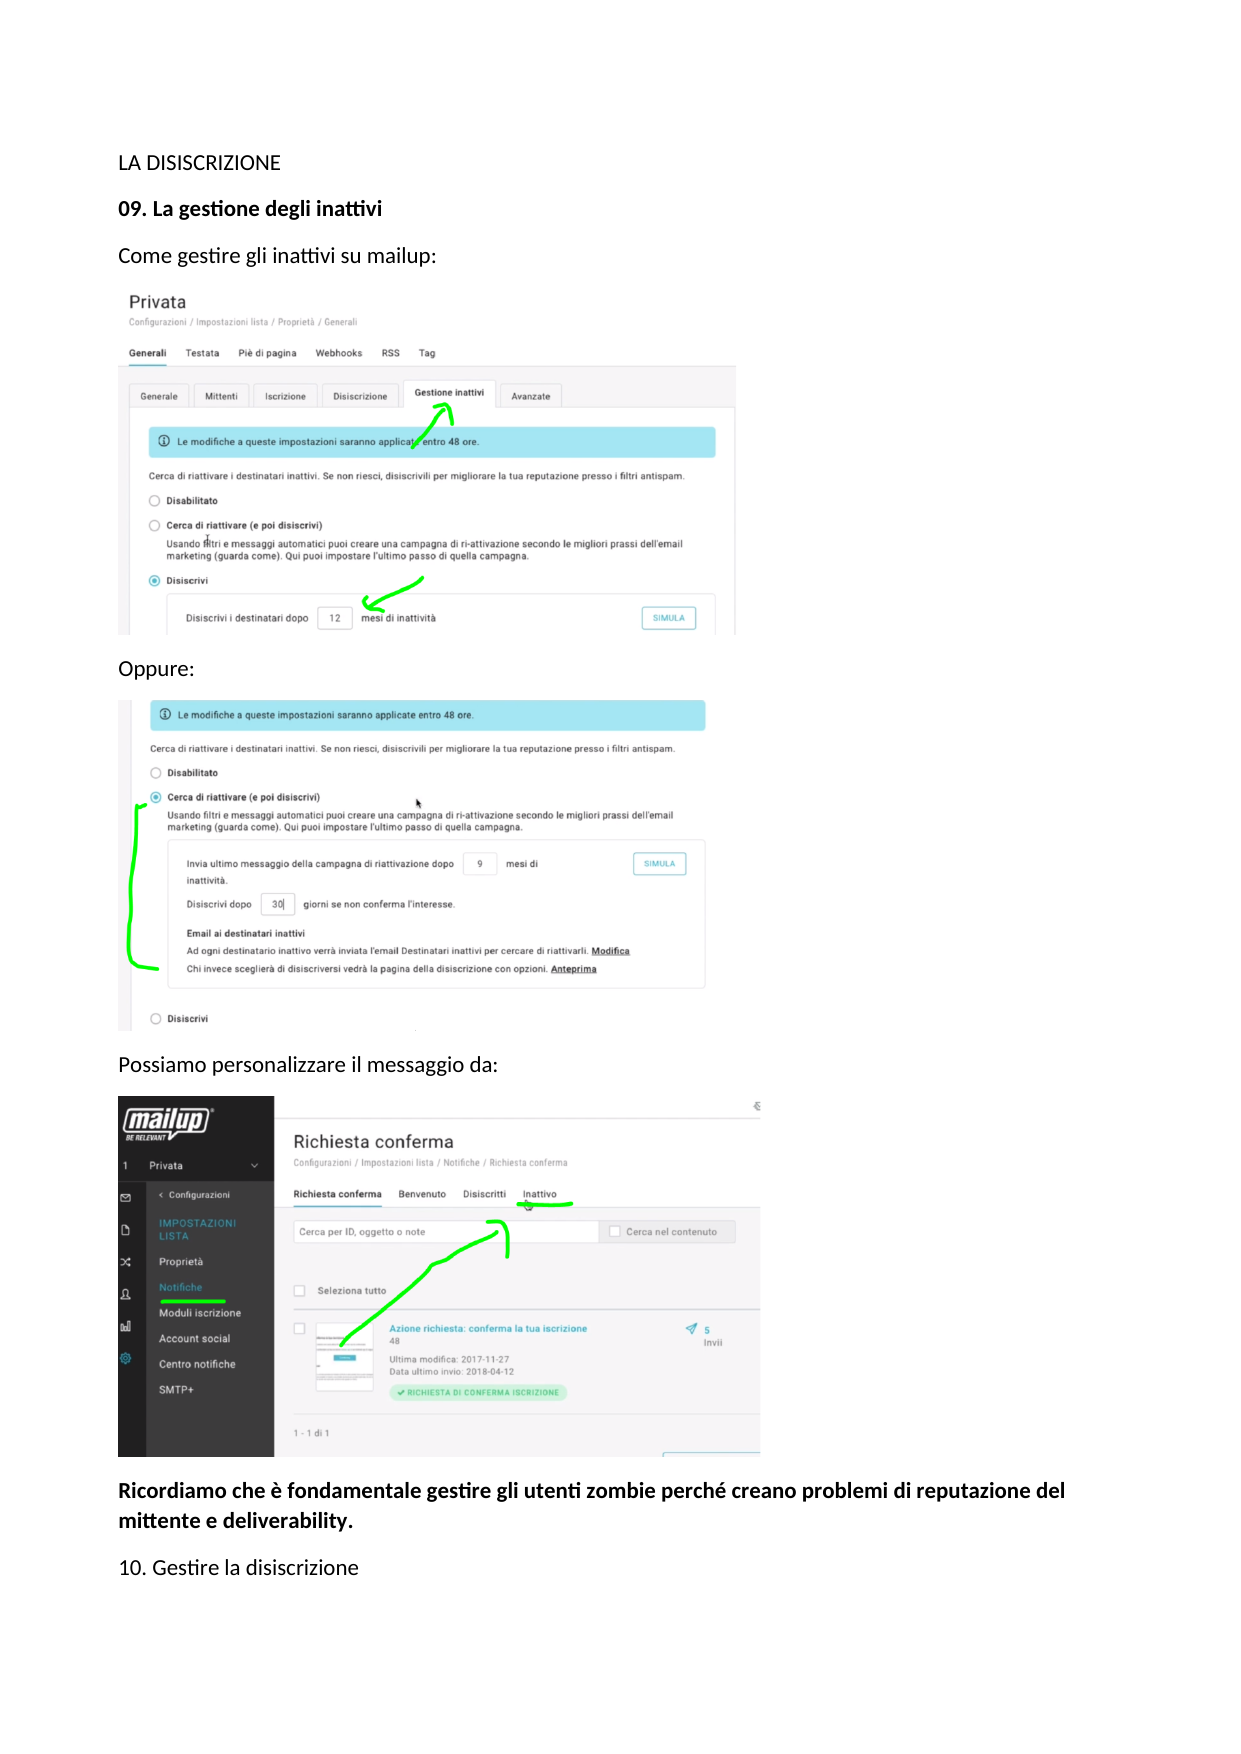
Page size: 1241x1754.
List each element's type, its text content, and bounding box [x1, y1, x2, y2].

text Ricordiamo che è fondamentale gestire gli utenti zombie perché creano problemi di reputazione del mittente e deliverability. [118, 1476, 1122, 1534]
text Come gestire gli inattivi su mailup: [118, 241, 1122, 269]
text 09. La gestione degli inattivi [118, 194, 1122, 222]
text Oppure: [118, 654, 1122, 682]
picture [118, 1096, 761, 1457]
text 10. Gestire la disiscrizione [118, 1553, 1122, 1581]
text Possiamo personalizzare il messaggio da: [118, 1050, 1122, 1078]
text LA DISISCRIZIONE [118, 148, 1122, 176]
picture [118, 288, 737, 635]
picture [118, 700, 723, 1031]
